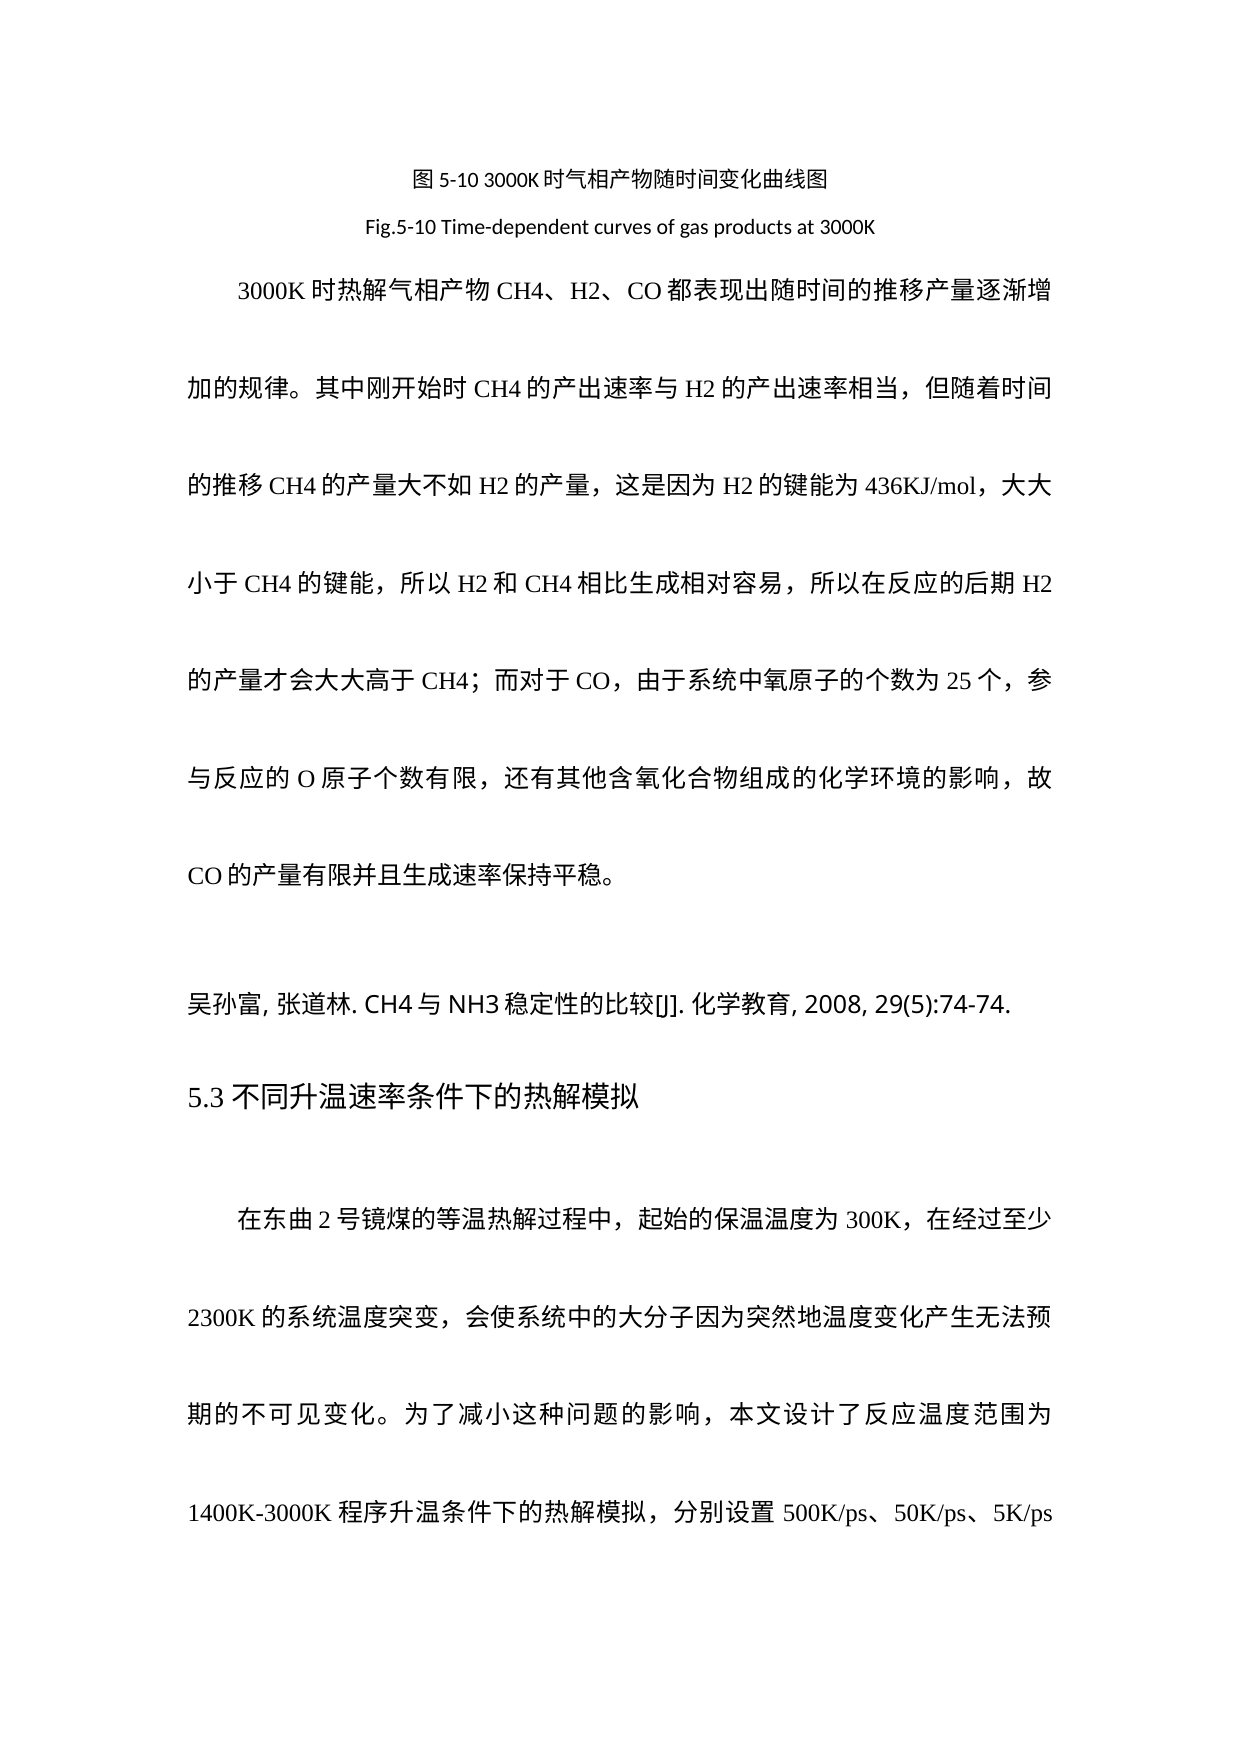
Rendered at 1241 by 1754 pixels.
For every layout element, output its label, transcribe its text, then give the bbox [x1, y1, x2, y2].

text 5.3 不同升温速率条件下的热解模拟 [187, 1062, 1053, 1127]
text 图5-10 3000K时气相产物随时间变化曲线图 [187, 162, 1053, 194]
text 3000K时热解气相产物CH4、H2、CO都表现出随时间的推移产量逐渐增加的规律。其中刚开始时CH4的产出速率与H2的产出速率相当，但随着时间的推移CH4的产量大不如H2的产量，这是因为H2的键能为436KJ/mol，大大小于CH4的键能，所以H2和CH4相比生成相对容易，所以在反应的后期H2的产量才会大大高于CH4；而对于CO，由于系统中氧原子的个数为25个，参与反应的O原子个数有限，还有其他含氧化合物组成的化学环境的影响，故CO的产量有限并且生成速率保持平稳。 [187, 256, 1053, 906]
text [187, 1185, 1053, 1543]
text Fig.5-10 Time-dependent curves of gas products at 3000K [187, 210, 1053, 243]
text 吴孙富, 张道林. CH4与NH3稳定性的比较[J]. 化学教育, 2008, 29(5):74-74. [187, 970, 1053, 1035]
